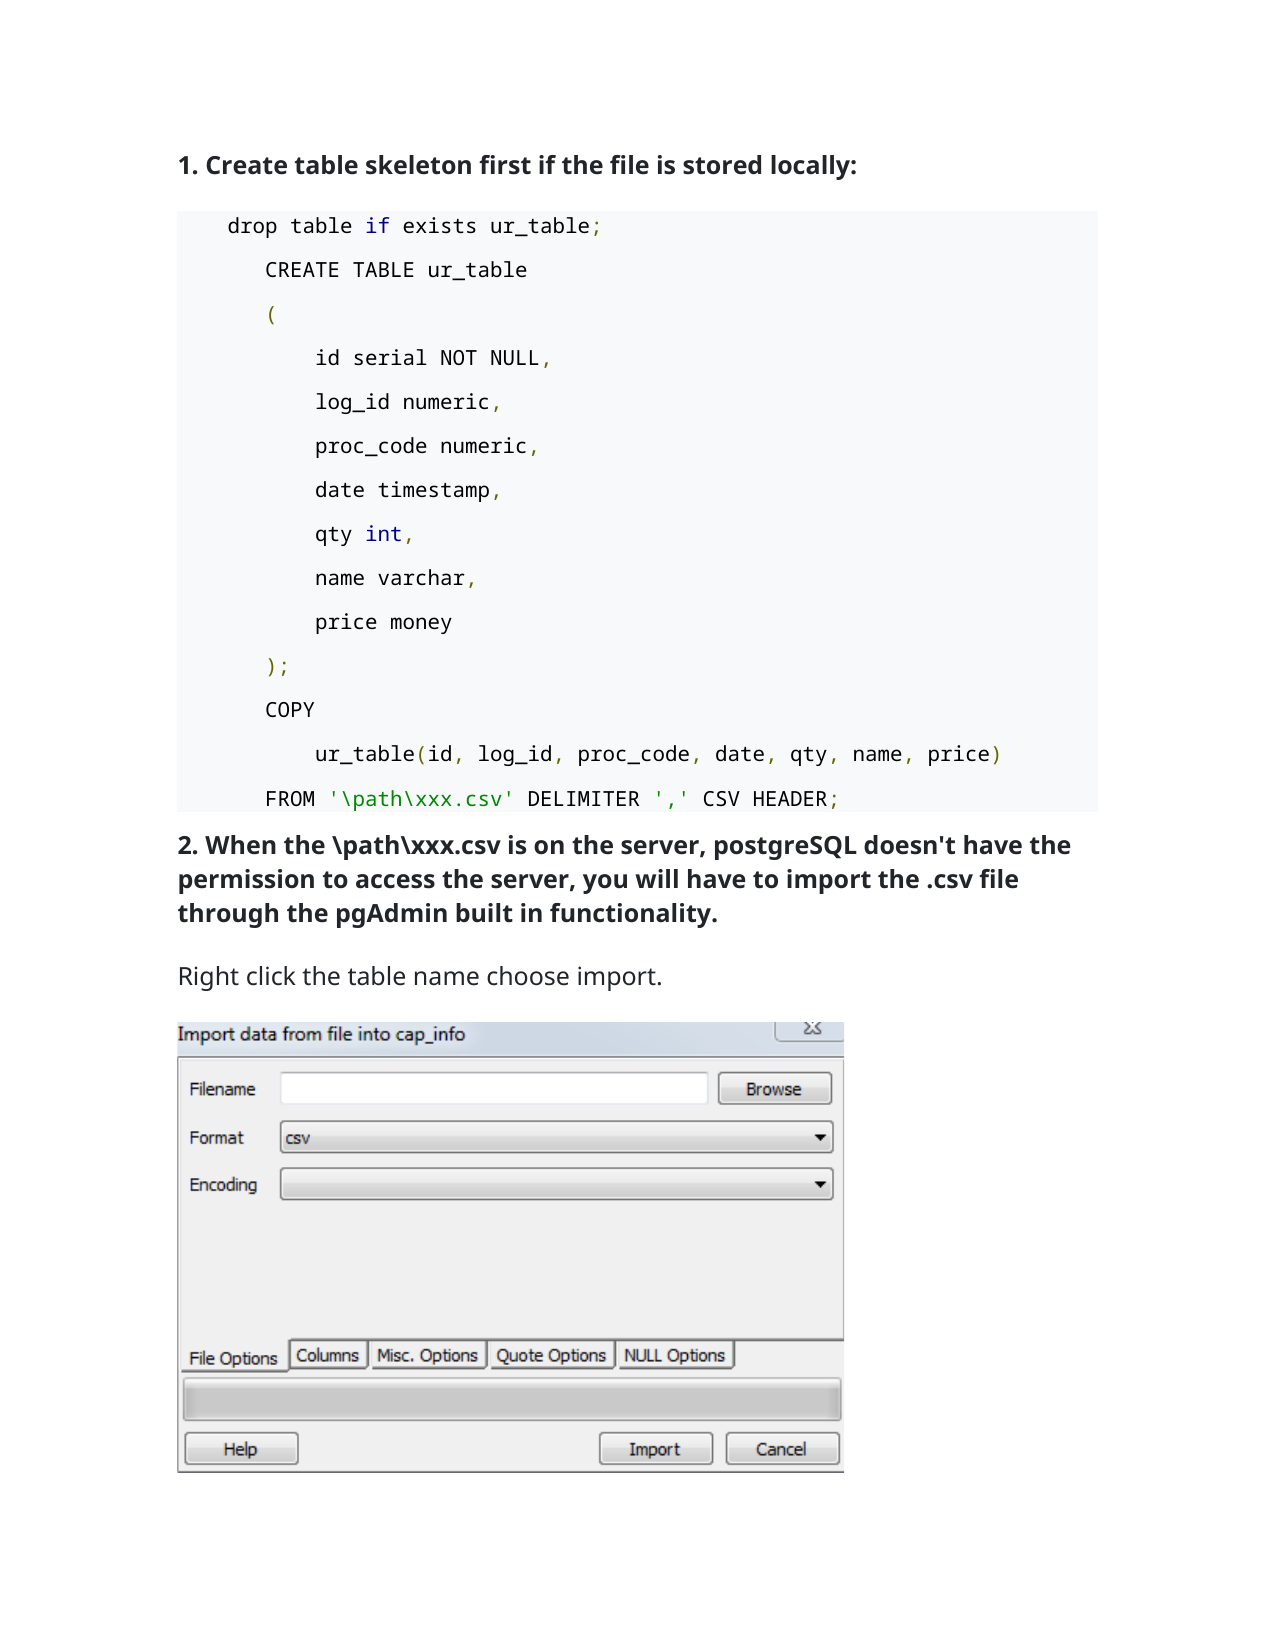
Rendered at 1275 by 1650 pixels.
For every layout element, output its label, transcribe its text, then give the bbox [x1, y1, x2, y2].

text ( [177, 299, 1098, 327]
text drop table if exists ur_table; [177, 211, 1098, 239]
text Right click the table name choose import. [177, 959, 1098, 993]
text price money [177, 607, 1098, 636]
picture [177, 1022, 845, 1473]
text FROM '\path\xxx.csv' DELIMITER ',' CSV HEADER; [177, 784, 1098, 812]
text log_id numeric, [177, 387, 1098, 416]
text 2. When the \path\xxx.csv is on the server, postgreSQL doesn't have the permission to access the server, you will have to import the .csv file through the pgAdmin built in functionality. [177, 828, 1098, 930]
text ); [177, 651, 1098, 680]
text date timestamp, [177, 475, 1098, 504]
text COPY [177, 696, 1098, 724]
text id serial NOT NULL, [177, 343, 1098, 371]
text qty int, [177, 519, 1098, 548]
text CREATE TABLE ur_table [177, 255, 1098, 283]
text proc_code numeric, [177, 431, 1098, 459]
text name varchar, [177, 563, 1098, 592]
text 1. Create table skeleton first if the file is stored locally: [177, 148, 1098, 182]
text ur_table(id, log_id, proc_code, date, qty, name, price) [177, 739, 1098, 768]
